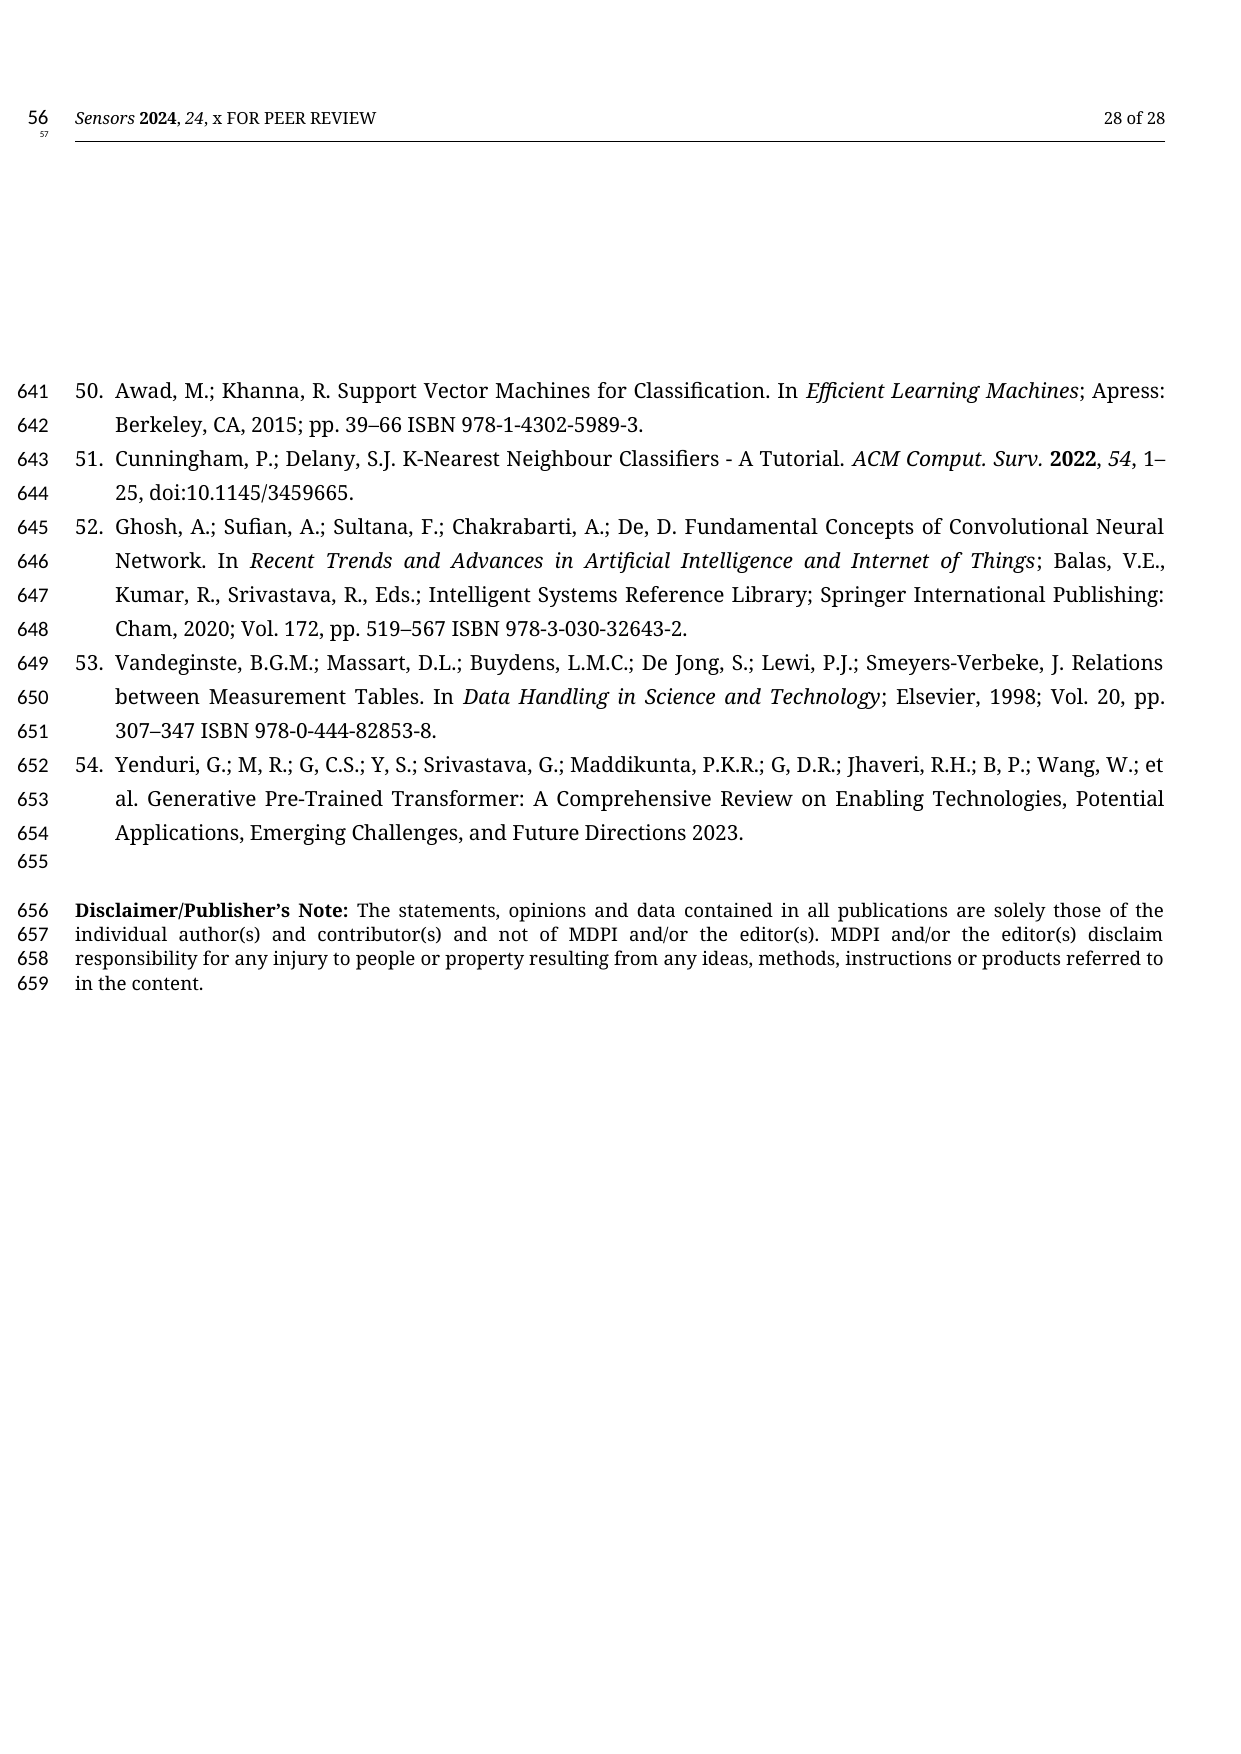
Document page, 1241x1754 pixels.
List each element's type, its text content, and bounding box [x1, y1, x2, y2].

text Disclaimer/Publisher’s Note: The statements, opinions and data contained in all publications are solely those of the individual author(s) and contributor(s) and not of MDPI and/or the editor(s). MDPI and/or the editor(s) disclaim responsibility for any injury to people or property resulting from any ideas, methods, instructions or products referred to in the content. [75, 898, 1165, 995]
text 53. Vandeginste, B.G.M.; Massart, D.L.; Buydens, L.M.C.; De Jong, S.; Lewi, P.J.; Smeyers-Verbeke, J. Relations between Measurement Tables. In Data Handling in Science and Technology; Elsevier, 1998; Vol. 20, pp. 307–347 ISBN 978-0-444-82853-8. [75, 645, 1165, 747]
text 51. Cunningham, P.; Delany, S.J. K-Nearest Neighbour Classifiers - A Tutorial. ACM Comput. Surv. 2022, 54, 1–25, doi:10.1145/3459665. [75, 442, 1165, 509]
text 50. Awad, M.; Khanna, R. Support Vector Machines for Classification. In Efficient Learning Machines; Apress: Berkeley, CA, 2015; pp. 39–66 ISBN 978-1-4302-5989-3. [75, 374, 1165, 442]
text 52. Ghosh, A.; Sufian, A.; Sultana, F.; Chakrabarti, A.; De, D. Fundamental Concepts of Convolutional Neural Network. In Recent Trends and Advances in Artificial Intelligence and Internet of Things; Balas, V.E., Kumar, R., Srivastava, R., Eds.; Intelligent Systems Reference Library; Springer International Publishing: Cham, 2020; Vol. 172, pp. 519–567 ISBN 978-3-030-32643-2. [75, 509, 1165, 645]
text 54. Yenduri, G.; M, R.; G, C.S.; Y, S.; Srivastava, G.; Maddikunta, P.K.R.; G, D.R.; Jhaveri, R.H.; B, P.; Wang, W.; et al. Generative Pre-Trained Transformer: A Comprehensive Review on Enabling Technologies, Potential Applications, Emerging Challenges, and Future Directions 2023. [75, 747, 1165, 849]
